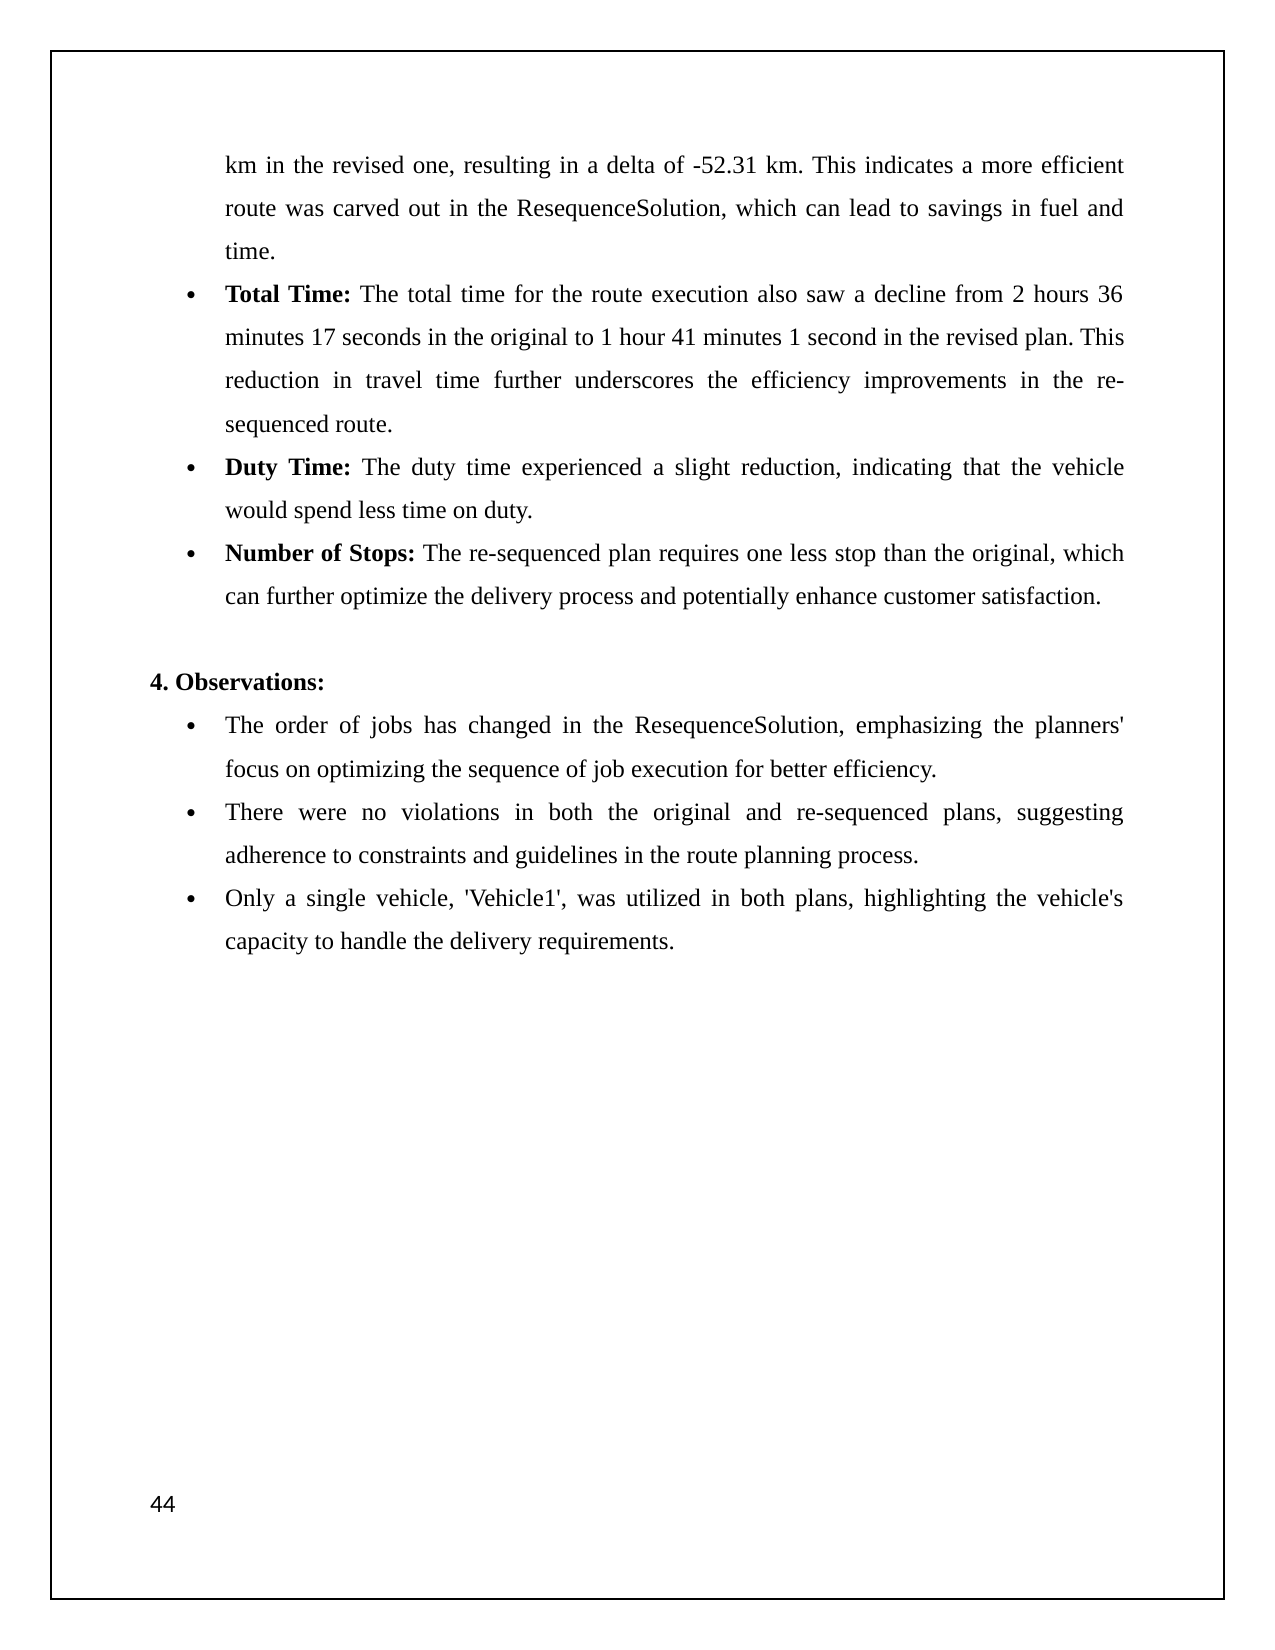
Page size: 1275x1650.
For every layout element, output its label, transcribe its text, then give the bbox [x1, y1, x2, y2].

list Duty Time: The duty time experienced a slight reduction, indicating that the vehicle would spend less time on duty. [187, 452, 1125, 524]
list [187, 150, 1125, 265]
list The order of jobs has changed in the ResequenceSolution, emphasizing the planners' focus on optimizing the sequence of job execution for better efficiency. [187, 711, 1125, 782]
list Number of Stops: The re-sequenced plan requires one less stop than the original, which can further optimize the delivery process and potentially enhance customer satisfaction. [187, 538, 1125, 610]
text 4. Observations: [150, 667, 1125, 696]
list Only a single vehicle, 'Vehicle1', was utilized in both plans, highlighting the vehicle's capacity to handle the delivery requirements. [187, 883, 1125, 955]
list Total Time: The total time for the route execution also saw a decline from 2 hours 36 minutes 17 seconds in the original to 1 hour 41 minutes 1 second in the revised plan. This reduction in travel time further underscores the efficiency improvements in the re-sequenced route. [187, 279, 1125, 437]
list There were no violations in both the original and re-sequenced plans, suggesting adherence to constraints and guidelines in the route planning process. [187, 797, 1125, 869]
